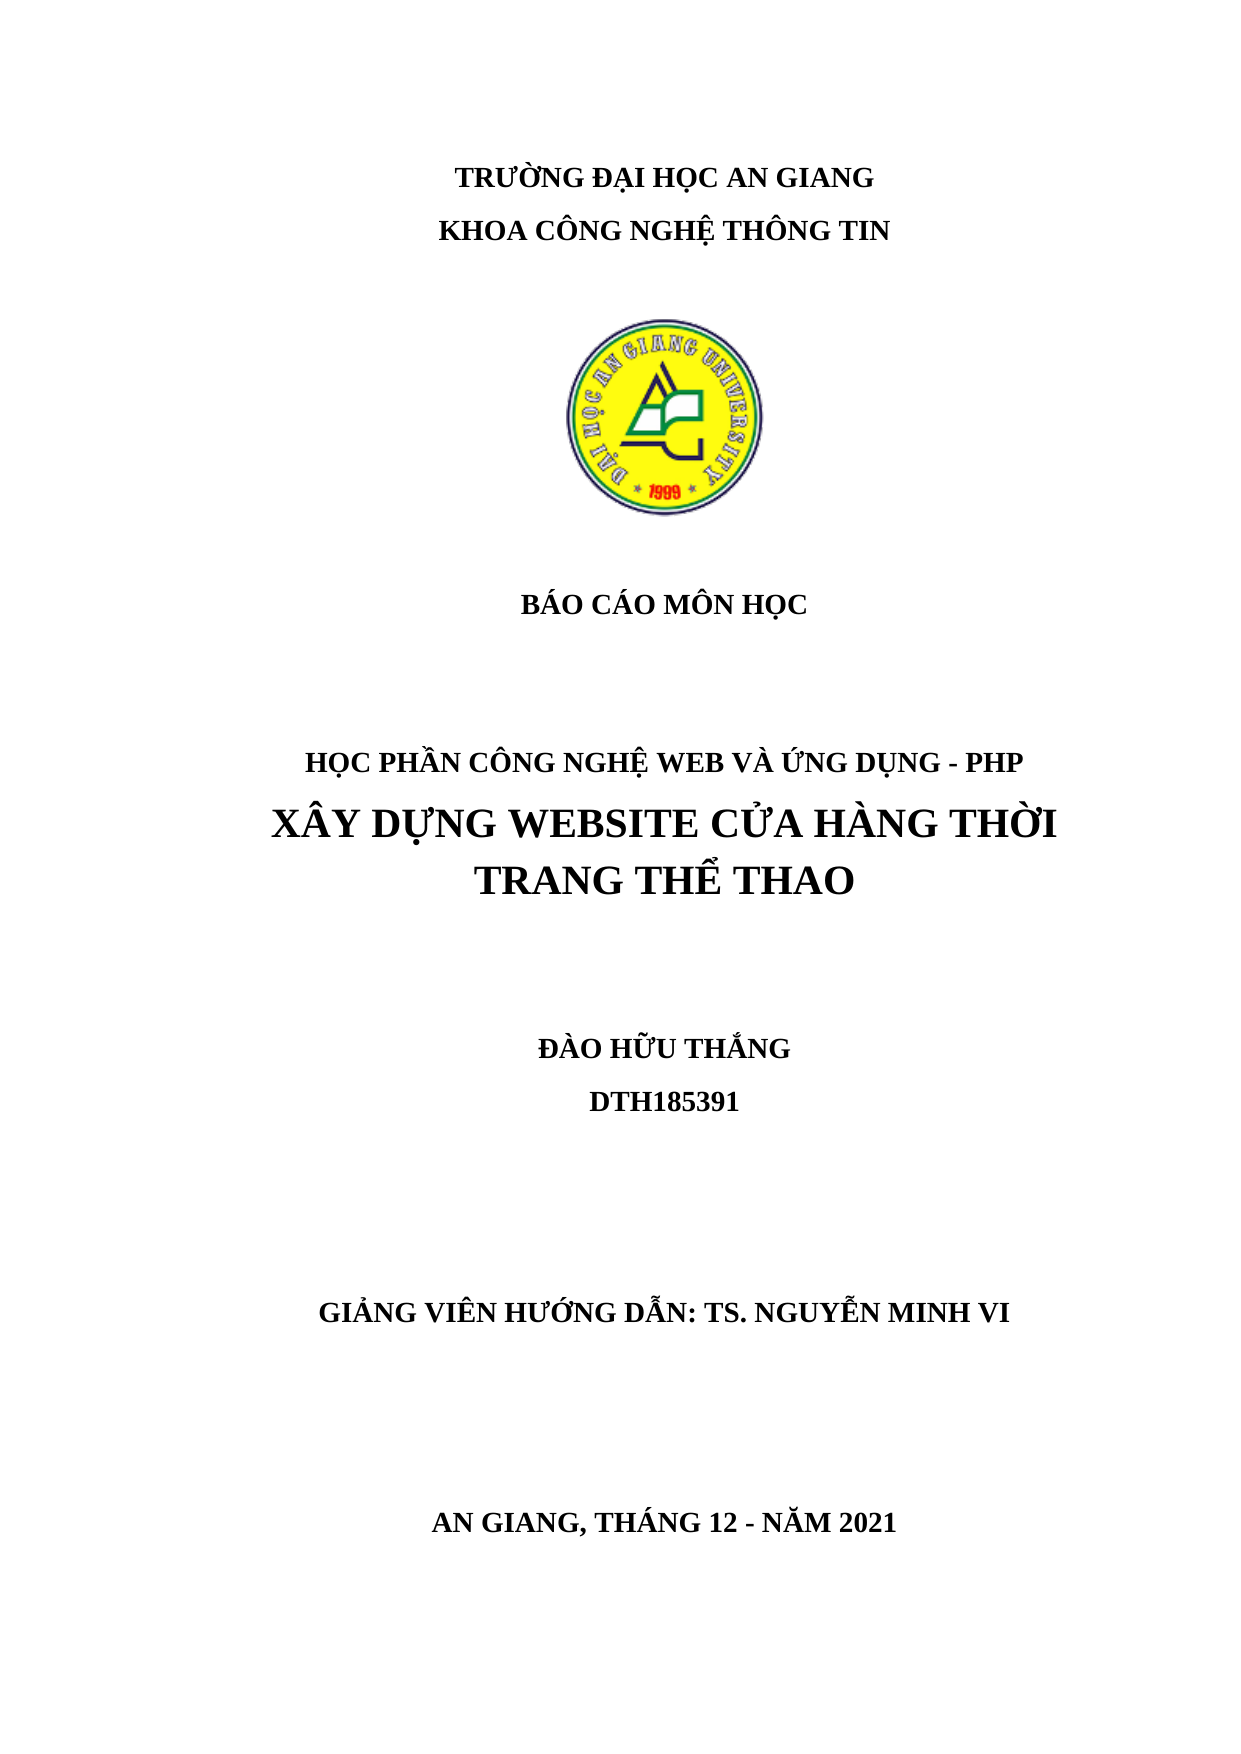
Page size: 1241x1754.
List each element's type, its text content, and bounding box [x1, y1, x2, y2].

text TRƯỜNG ĐẠI HỌC AN GIANG [236, 160, 1092, 194]
text ĐÀO HỮU THẮNG [236, 1031, 1092, 1065]
text KHOA CÔNG NGHỆ THÔNG TIN [236, 213, 1092, 246]
text HỌC PHẦN CÔNG NGHỆ WEB VÀ ỨNG DỤNG - PHP [236, 746, 1092, 779]
text XÂY DỰNG WEBSITE CỬA HÀNG THỜI TRANG THỂ THAO [236, 798, 1092, 904]
text DTH185391 [236, 1084, 1092, 1117]
picture [565, 318, 764, 517]
text GIẢNG VIÊN HƯỚNG DẪN: TS. NGUYỄN MINH VI [236, 1295, 1092, 1328]
text BÁO CÁO MÔN HỌC [236, 587, 1092, 621]
text AN GIANG, THÁNG 12 - NĂM 2021 [236, 1506, 1092, 1539]
